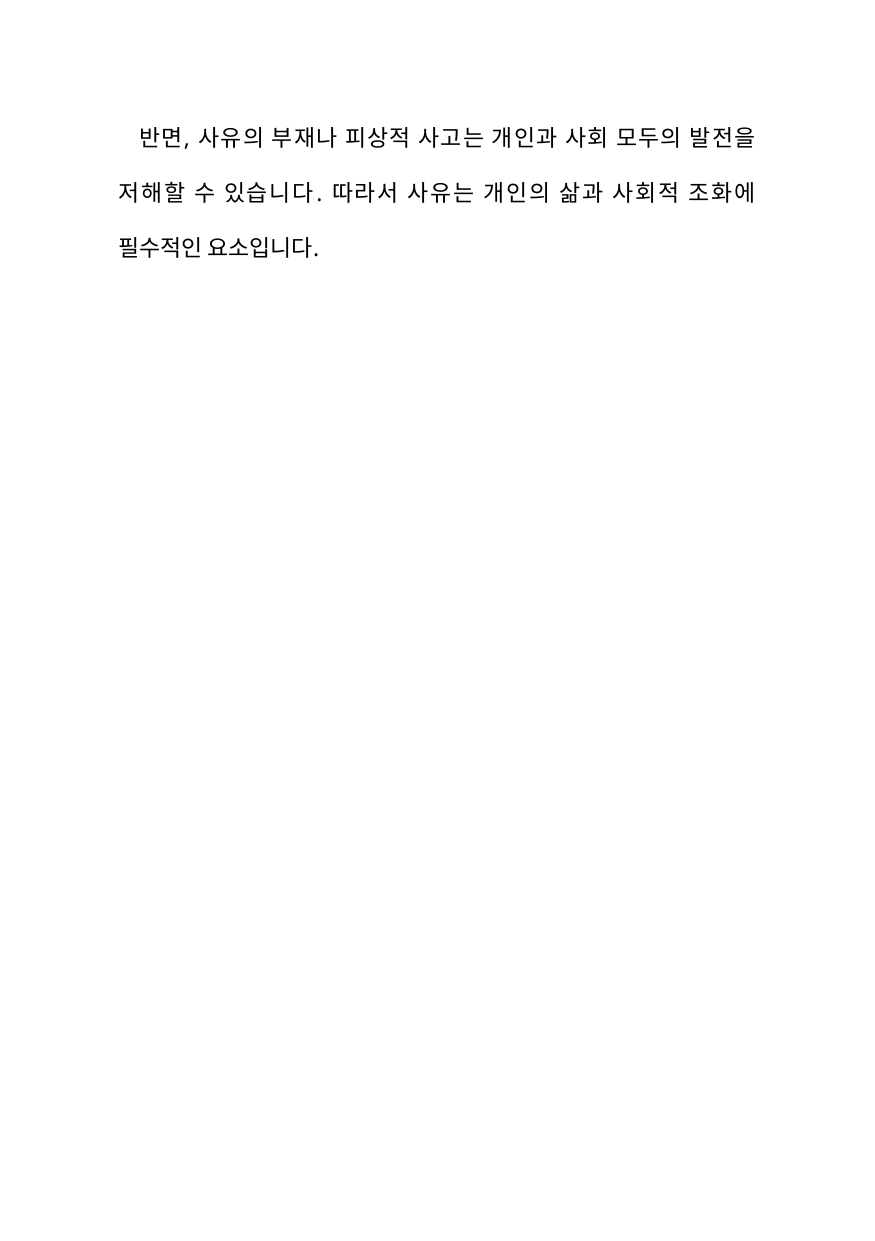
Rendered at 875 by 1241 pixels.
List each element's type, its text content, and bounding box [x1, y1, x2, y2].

text 반면, 사유의 부재나 피상적 사고는 개인과 사회 모두의 발전을 저해할 수 있습니다. 따라서 사유는 개인의 삶과 사회적 조화에 필수적인 요소입니다. [110, 118, 764, 263]
